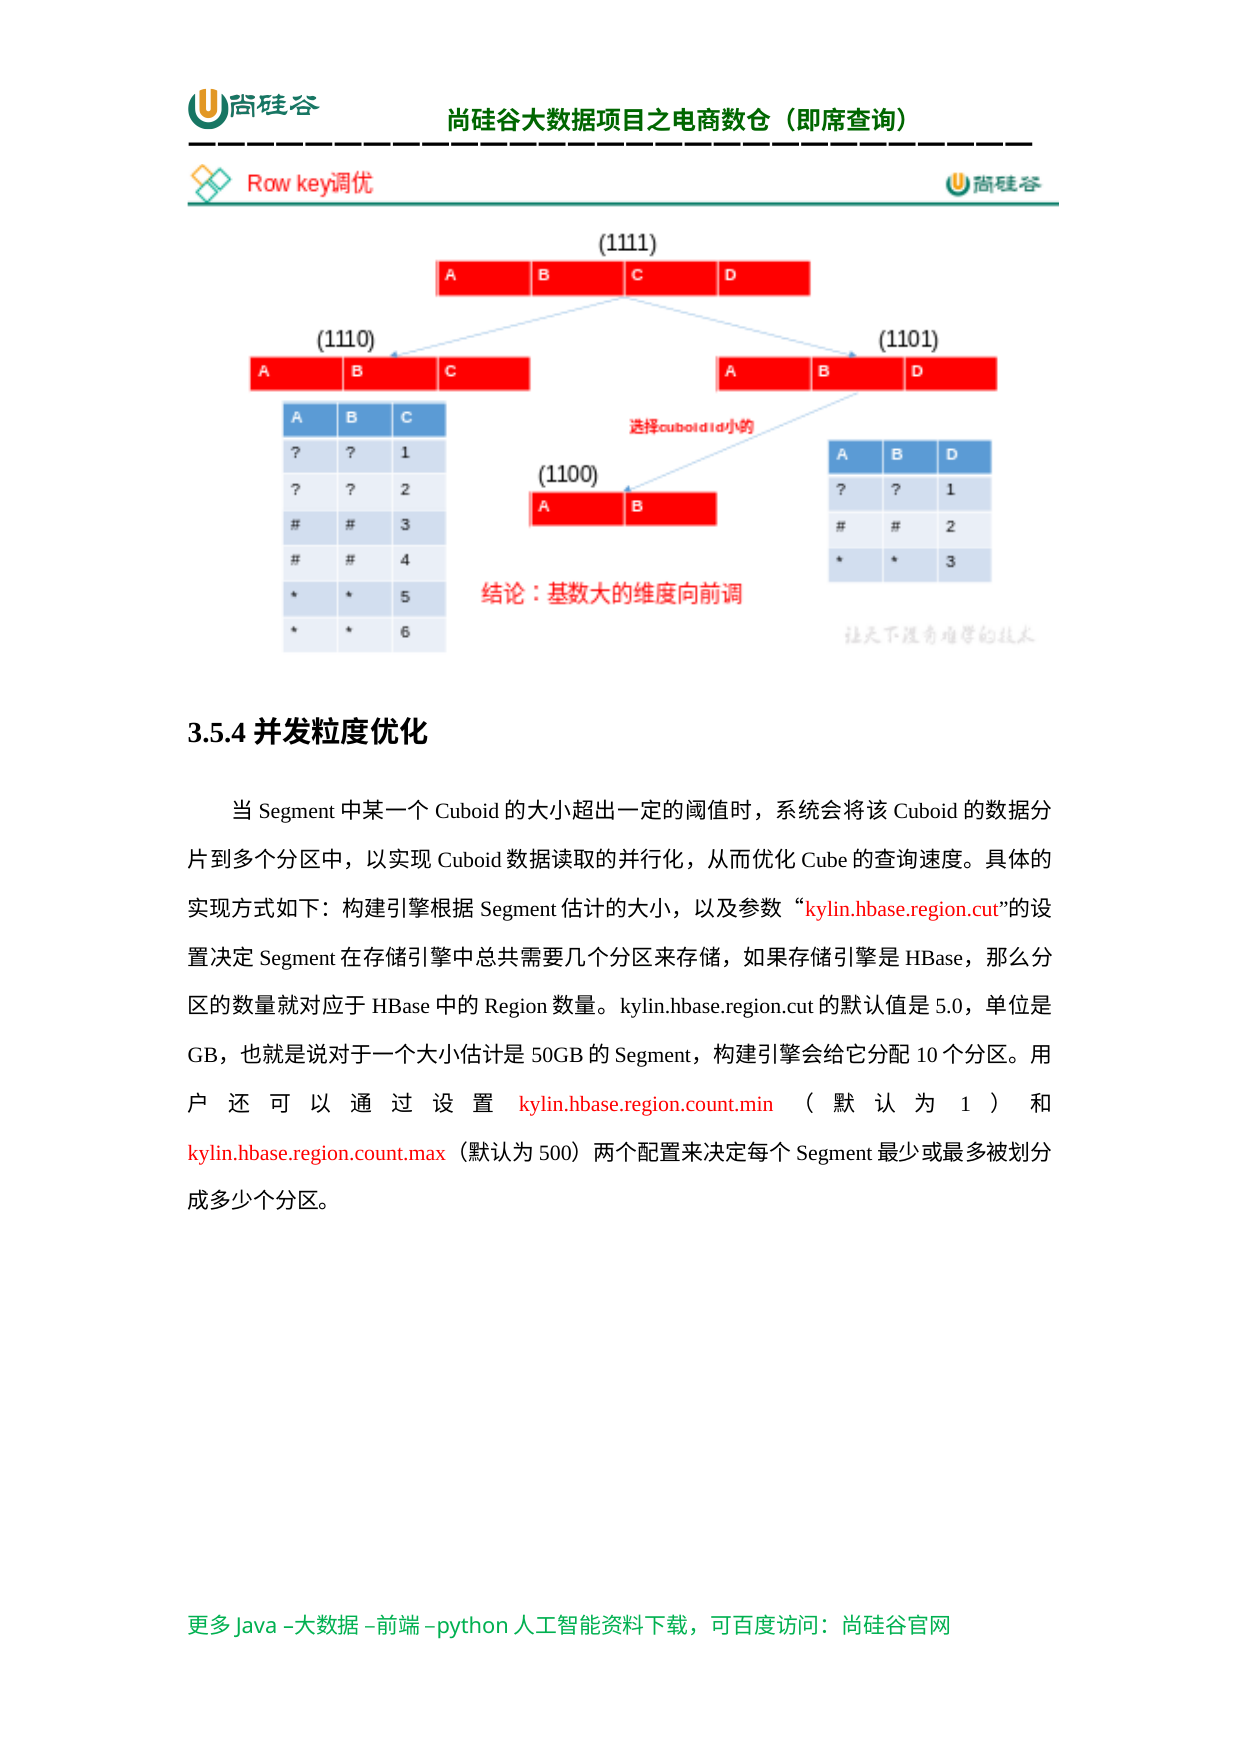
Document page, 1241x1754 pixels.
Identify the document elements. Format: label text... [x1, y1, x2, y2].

text 当Segment中某一个Cuboid的大小超出一定的阈值时，系统会将该Cuboid的数据分片到多个分区中，以实现Cuboid数据读取的并行化，从而优化Cube的查询速度。具体的实现方式如下：构建引擎根据Segment估计的大小，以及参数“kylin.hbase.region.cut”的设置决定Segment在存储引擎中总共需要几个分区来存储，如果存储引擎是HBase，那么分区的数量就对应于HBase中的Region数量。kylin.hbase.region.cut的默认值是5.0，单位是GB，也就是说对于一个大小估计是50GB的Segment，构建引擎会给它分配10个分区。用户还可以通过设置kylin.hbase.region.count.min（默认为1）和kylin.hbase.region.count.max（默认为500）两个配置来决定每个Segment最少或最多被划分成多少个分区。 [187, 793, 1053, 1215]
text 3.5.4 并发粒度优化 [187, 697, 1053, 762]
picture [187, 88, 321, 130]
